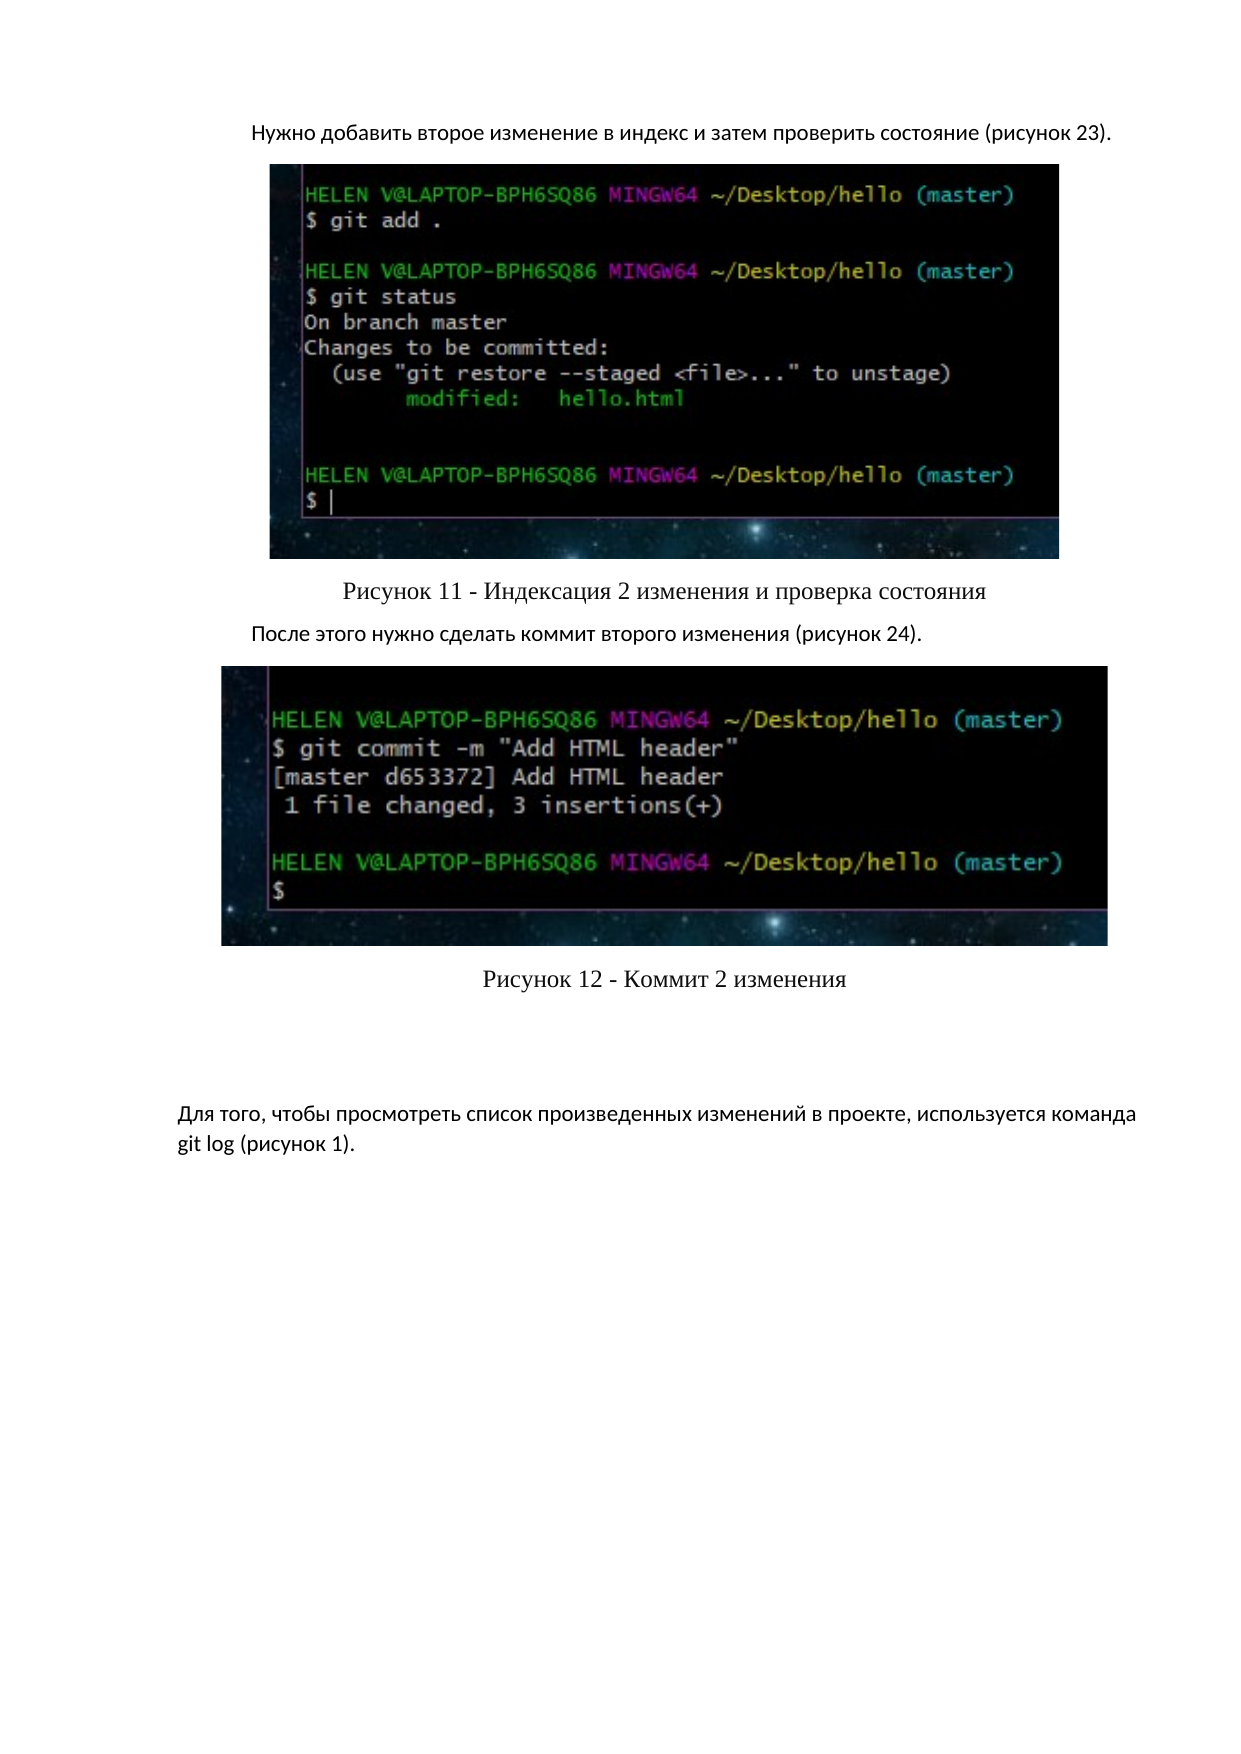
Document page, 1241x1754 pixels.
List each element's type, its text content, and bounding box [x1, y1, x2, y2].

picture [221, 666, 1108, 946]
text После этого нужно сделать коммит второго изменения (рисунок 24). [177, 619, 1152, 648]
text Нужно добавить второе изменение в индекс и затем проверить состояние (рисунок 23). [177, 118, 1152, 146]
picture [269, 164, 1060, 559]
text Для того, чтобы просмотреть список произведенных изменений в проекте, используется команда git log (рисунок 1). [177, 1099, 1152, 1157]
text Рисунок 12 - Коммит 2 изменения [177, 964, 1152, 992]
text Рисунок 11 - Индексация 2 изменения и проверка состояния [177, 576, 1152, 605]
